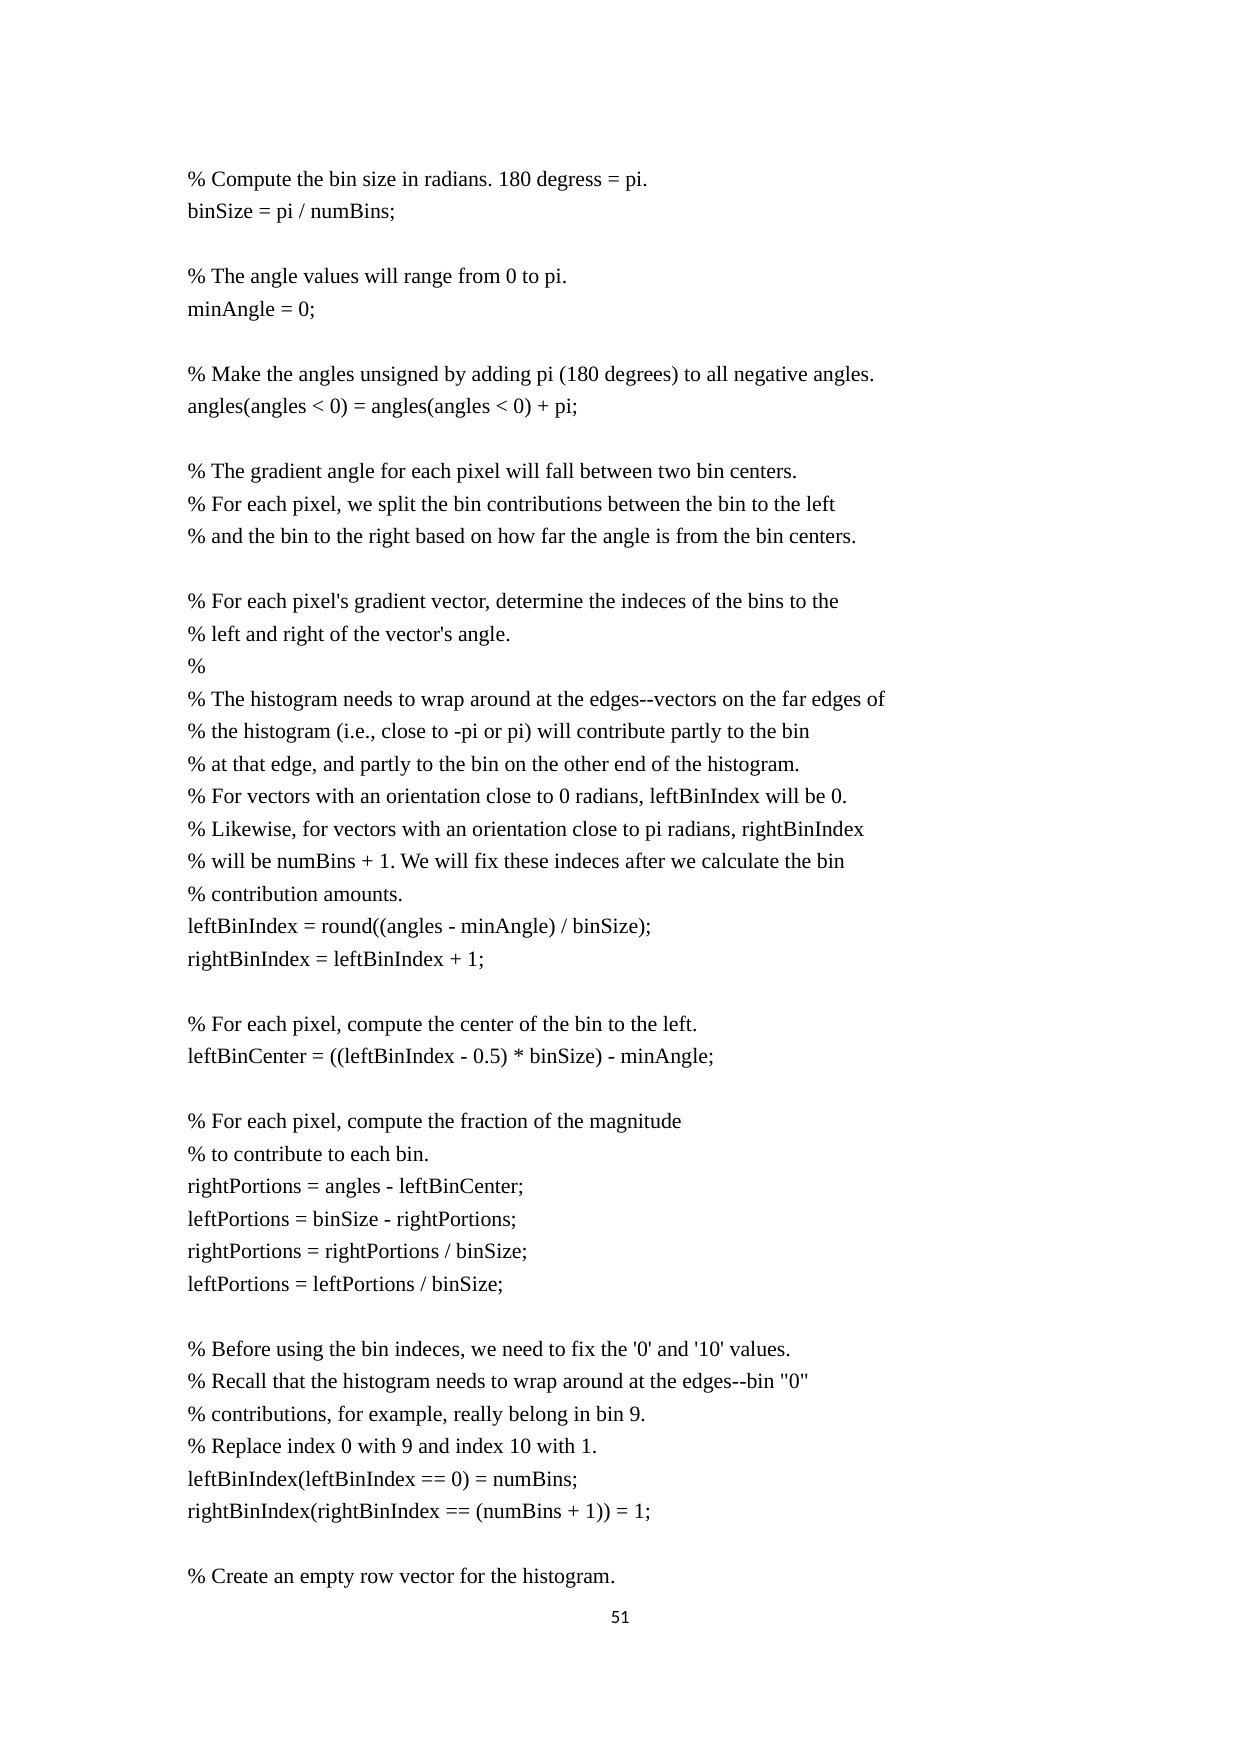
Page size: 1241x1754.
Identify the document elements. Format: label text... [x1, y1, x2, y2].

text % to contribute to each bin. [187, 1137, 1053, 1169]
text % Compute the bin size in radians. 180 degress = pi. [187, 162, 1053, 194]
text % and the bin to the right based on how far the angle is from the bin centers. [187, 519, 1053, 552]
text leftPortions = binSize - rightPortions; [187, 1202, 1053, 1234]
text % contribution amounts. [187, 877, 1053, 909]
text % The histogram needs to wrap around at the edges--vectors on the far edges of [187, 682, 1053, 714]
text % Before using the bin indeces, we need to fix the '0' and '10' values. [187, 1332, 1053, 1364]
text % Make the angles unsigned by adding pi (180 degrees) to all negative angles. [187, 357, 1053, 389]
text % at that edge, and partly to the bin on the other end of the histogram. [187, 747, 1053, 779]
text leftBinIndex(leftBinIndex == 0) = numBins; [187, 1462, 1053, 1494]
text leftBinIndex = round((angles - minAngle) / binSize); [187, 909, 1053, 942]
text % For each pixel, compute the center of the bin to the left. [187, 1007, 1053, 1039]
text % Replace index 0 with 9 and index 10 with 1. [187, 1429, 1053, 1462]
text % For each pixel, compute the fraction of the magnitude [187, 1104, 1053, 1137]
text % contributions, for example, really belong in bin 9. [187, 1397, 1053, 1429]
text % Recall that the histogram needs to wrap around at the edges--bin "0" [187, 1364, 1053, 1397]
text % The gradient angle for each pixel will fall between two bin centers. [187, 454, 1053, 487]
text % The angle values will range from 0 to pi. [187, 259, 1053, 292]
text angles(angles < 0) = angles(angles < 0) + pi; [187, 389, 1053, 422]
text rightBinIndex = leftBinIndex + 1; [187, 942, 1053, 974]
text % the histogram (i.e., close to -pi or pi) will contribute partly to the bin [187, 714, 1053, 747]
text minAngle = 0; [187, 292, 1053, 324]
text % left and right of the vector's angle. [187, 617, 1053, 649]
text rightPortions = rightPortions / binSize; [187, 1234, 1053, 1267]
text leftBinCenter = ((leftBinIndex - 0.5) * binSize) - minAngle; [187, 1039, 1053, 1072]
text % will be numBins + 1. We will fix these indeces after we calculate the bin [187, 844, 1053, 877]
text rightPortions = angles - leftBinCenter; [187, 1169, 1053, 1202]
text binSize = pi / numBins; [187, 194, 1053, 227]
text % [187, 649, 1053, 682]
text % Likewise, for vectors with an orientation close to pi radians, rightBinIndex [187, 812, 1053, 844]
text % For each pixel, we split the bin contributions between the bin to the left [187, 487, 1053, 519]
text rightBinIndex(rightBinIndex == (numBins + 1)) = 1; [187, 1494, 1053, 1527]
text leftPortions = leftPortions / binSize; [187, 1267, 1053, 1299]
text % Create an empty row vector for the histogram. [187, 1559, 1053, 1592]
text % For each pixel's gradient vector, determine the indeces of the bins to the [187, 584, 1053, 617]
text % For vectors with an orientation close to 0 radians, leftBinIndex will be 0. [187, 779, 1053, 812]
